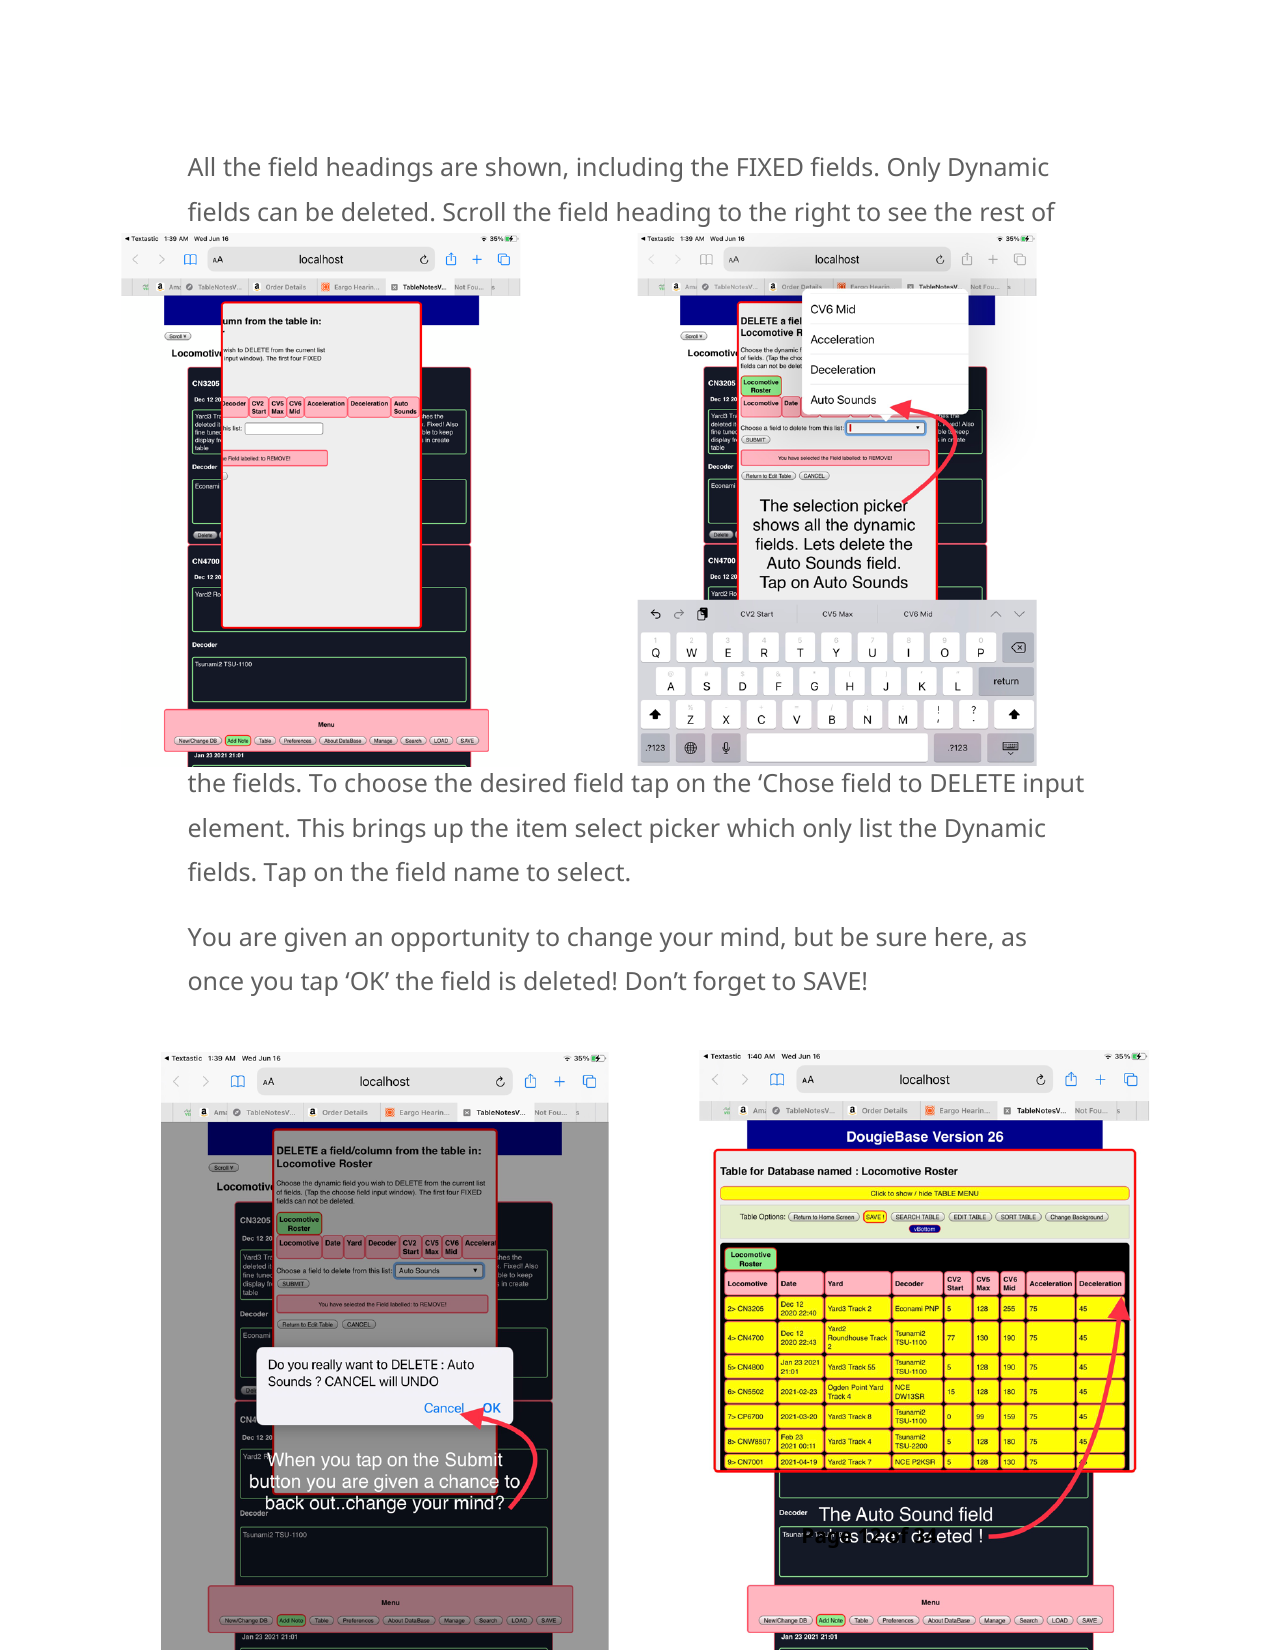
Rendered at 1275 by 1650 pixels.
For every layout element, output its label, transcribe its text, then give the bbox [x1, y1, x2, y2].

picture [161, 1052, 609, 1650]
picture [121, 233, 521, 767]
picture [637, 233, 1037, 766]
text You are given an opportunity to change your mind, but be sure here, as once you tap ‘OK’ the field is deleted! Don’t forget to SAVE! [187, 920, 1087, 998]
picture [699, 1050, 1150, 1650]
